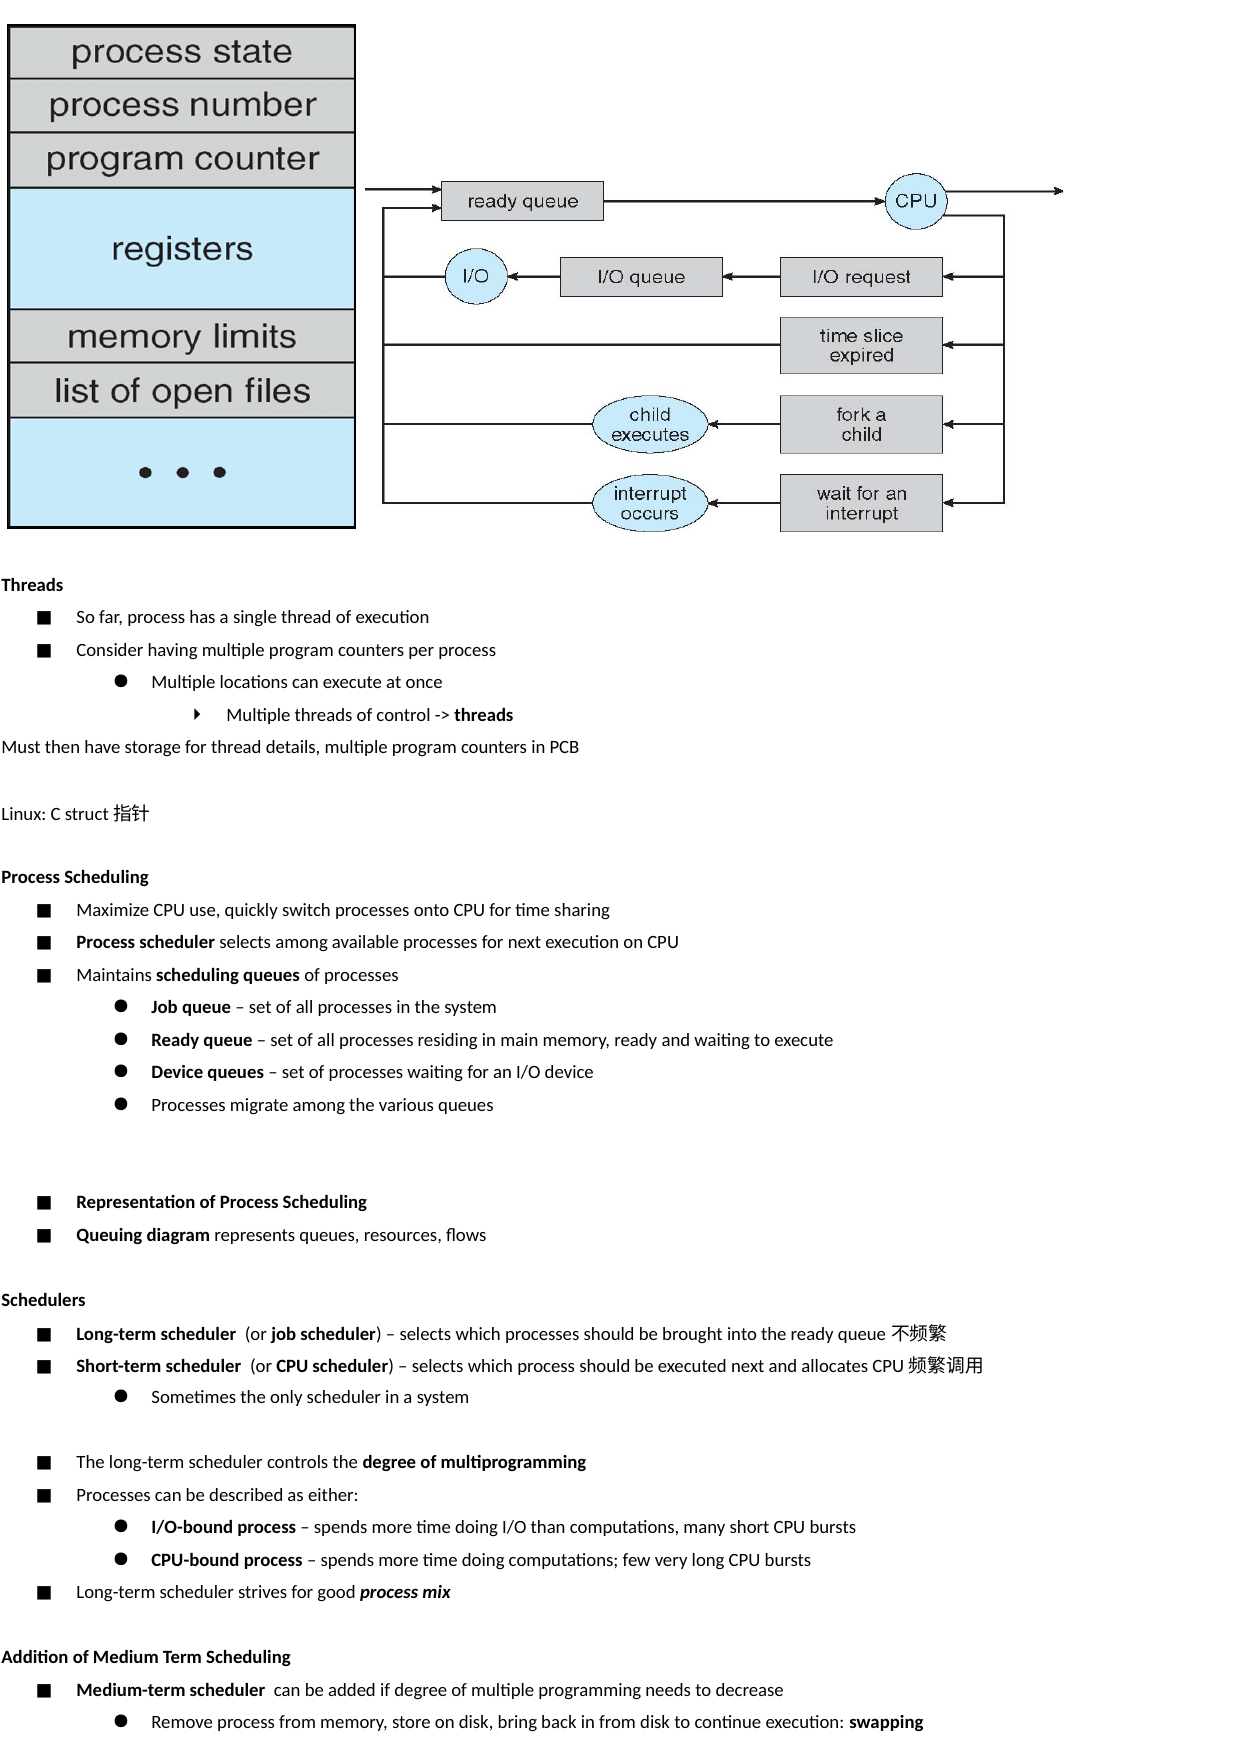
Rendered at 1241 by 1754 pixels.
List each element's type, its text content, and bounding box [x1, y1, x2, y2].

list Ready queue – set of all processes residing in main memory, ready and waiting to execute [114, 1023, 1239, 1056]
list Long-term scheduler (or job scheduler) – selects which processes should be brought into the ready queue 不频繁 [39, 1316, 1239, 1348]
list Medium-term scheduler can be added if degree of multiple programming needs to decrease [39, 1673, 1239, 1706]
list Short-term scheduler (or CPU scheduler) – selects which process should be executed next and allocates CPU 频繁调用 [39, 1348, 1239, 1381]
list Maximize CPU use, quickly switch processes onto CPU for time sharing [39, 893, 1239, 926]
list Long-term scheduler strives for good process mix [39, 1576, 1239, 1608]
text Must then have storage for thread details, multiple program counters in PCB [1, 731, 1239, 763]
text Process Scheduling [1, 861, 1239, 893]
list The long-term scheduler controls the degree of multiprogramming [39, 1446, 1239, 1478]
text Linux: C struct 指针 [1, 796, 1239, 828]
list Consider having multiple program counters per process [39, 633, 1239, 666]
list Queuing diagram represents queues, resources, flows [39, 1218, 1239, 1251]
list Sometimes the only scheduler in a system [114, 1381, 1239, 1413]
list Maintains scheduling queues of processes [39, 958, 1239, 991]
list Job queue – set of all processes in the system [114, 991, 1239, 1023]
list Multiple threads of control -> threads [189, 698, 1239, 731]
text Schedulers [1, 1283, 1239, 1316]
list Representation of Process Scheduling [39, 1186, 1239, 1218]
text Addition of Medium Term Scheduling [1, 1641, 1239, 1673]
text Threads [1, 568, 1239, 601]
list So far, process has a single thread of execution [39, 601, 1239, 633]
list CPU-bound process – spends more time doing computations; few very long CPU bursts [114, 1543, 1239, 1576]
list Process scheduler selects among available processes for next execution on CPU [39, 926, 1239, 958]
picture [1, 19, 360, 532]
list Device queues – set of processes waiting for an I/O device [114, 1056, 1239, 1088]
list Processes migrate among the various queues [114, 1088, 1239, 1121]
list Processes can be described as either: [39, 1478, 1239, 1511]
picture [365, 173, 1064, 532]
list Remove process from memory, store on disk, bring back in from disk to continue execution: swapping [114, 1706, 1239, 1738]
list Multiple locations can execute at once [114, 666, 1239, 698]
list I/O-bound process – spends more time doing I/O than computations, many short CPU bursts [114, 1511, 1239, 1543]
